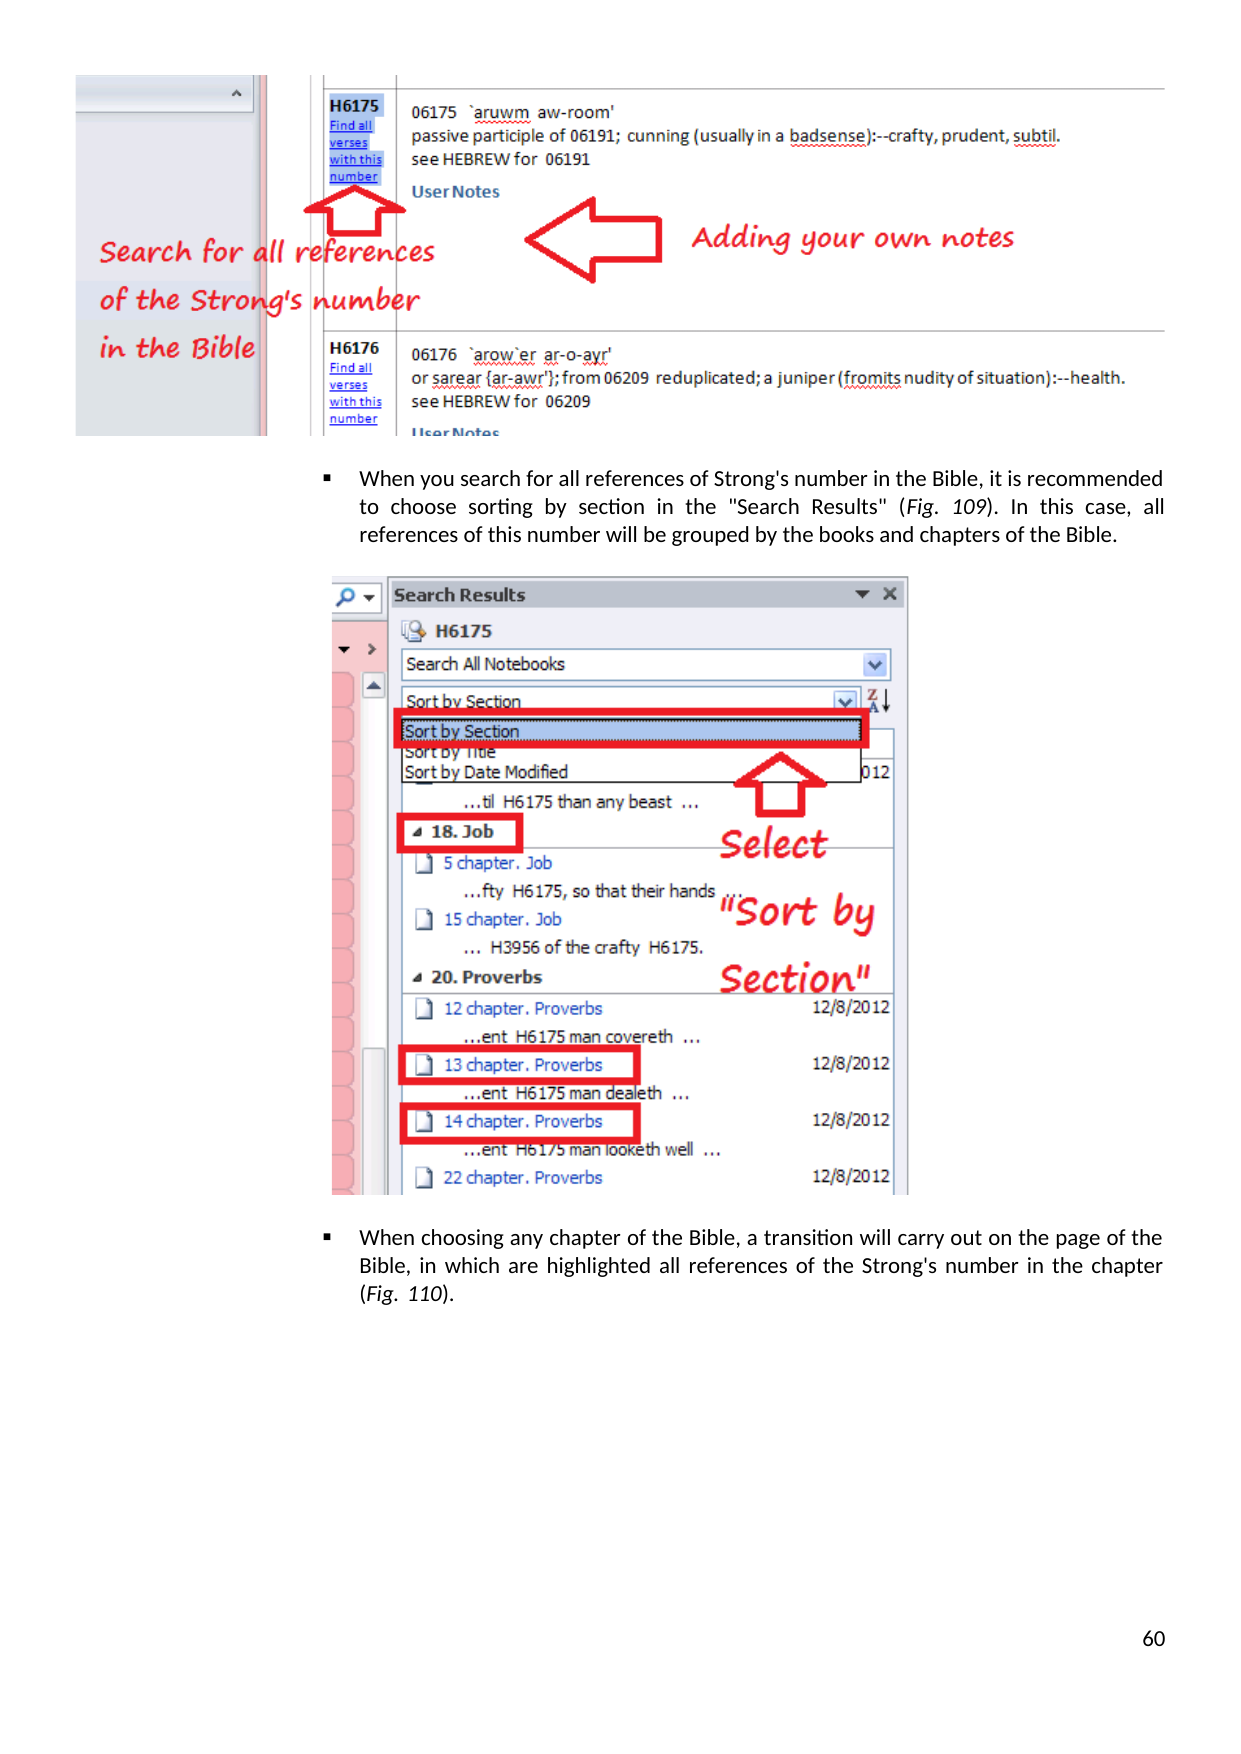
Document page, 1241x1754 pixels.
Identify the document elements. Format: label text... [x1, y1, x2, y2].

list When choosing any chapter of the Bible, a transition will carry out on the page of the Bible, in which are highlighted all references of the Strong's number in the chapter (Fig. 110). [322, 1223, 1165, 1307]
picture [75, 75, 1165, 436]
picture [331, 576, 909, 1195]
list When you search for all references of Strong's number in the Bible, it is recommended to choose sorting by section in the "Search Results" (Fig. 109). In this case, all references of this number will be grouped by the books and chapters of the Bible. [322, 464, 1165, 548]
